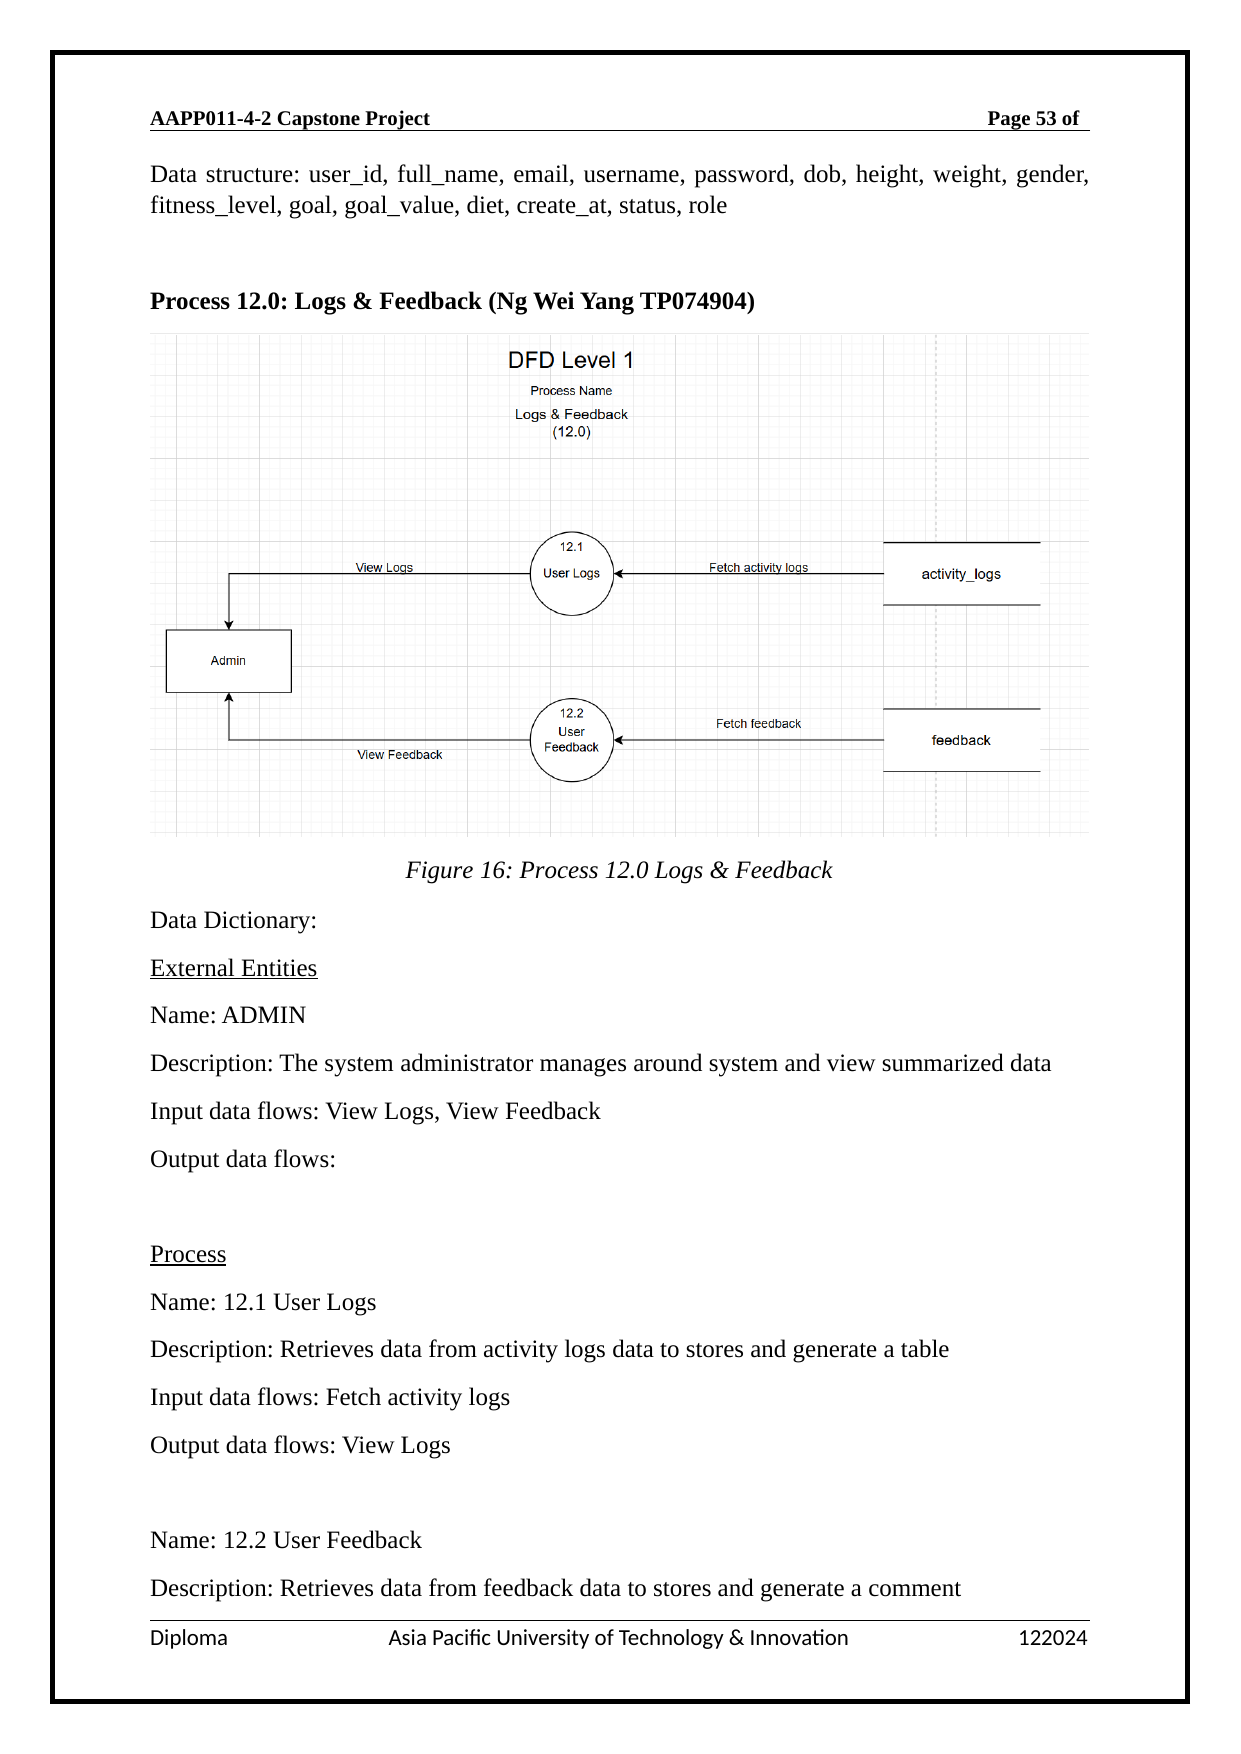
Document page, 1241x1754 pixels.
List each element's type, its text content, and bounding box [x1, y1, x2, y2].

text Data structure: user_id, full_name, email, username, password, dob, height, weight, gender, fitness_level, goal, goal_value, diet, create_at, status, role [150, 159, 1090, 219]
text Name: ADMIN [150, 1001, 1090, 1029]
text Process [150, 1239, 1090, 1268]
text Description: Retrieves data from feedback data to stores and generate a comment [150, 1573, 1090, 1602]
text External Entities [150, 953, 1090, 982]
text Name: 12.1 User Logs [150, 1287, 1090, 1316]
text Input data flows: Fetch activity logs [150, 1382, 1090, 1411]
text Output data flows: [150, 1144, 1090, 1172]
text Process 12.0: Logs & Feedback (Ng Wei Yang TP074904) [150, 286, 1090, 314]
text Input data flows: View Logs, View Feedback [150, 1096, 1090, 1125]
text Name: 12.2 User Feedback [150, 1525, 1090, 1554]
text Data Dictionary: [150, 905, 1090, 934]
text Figure 16: Process 12.0 Logs & Feedback [150, 856, 1090, 884]
text Description: The system administrator manages around system and view summarized data [150, 1048, 1090, 1077]
text Output data flows: View Logs [150, 1430, 1090, 1459]
text Description: Retrieves data from activity logs data to stores and generate a table [150, 1334, 1090, 1363]
picture [150, 333, 1089, 837]
